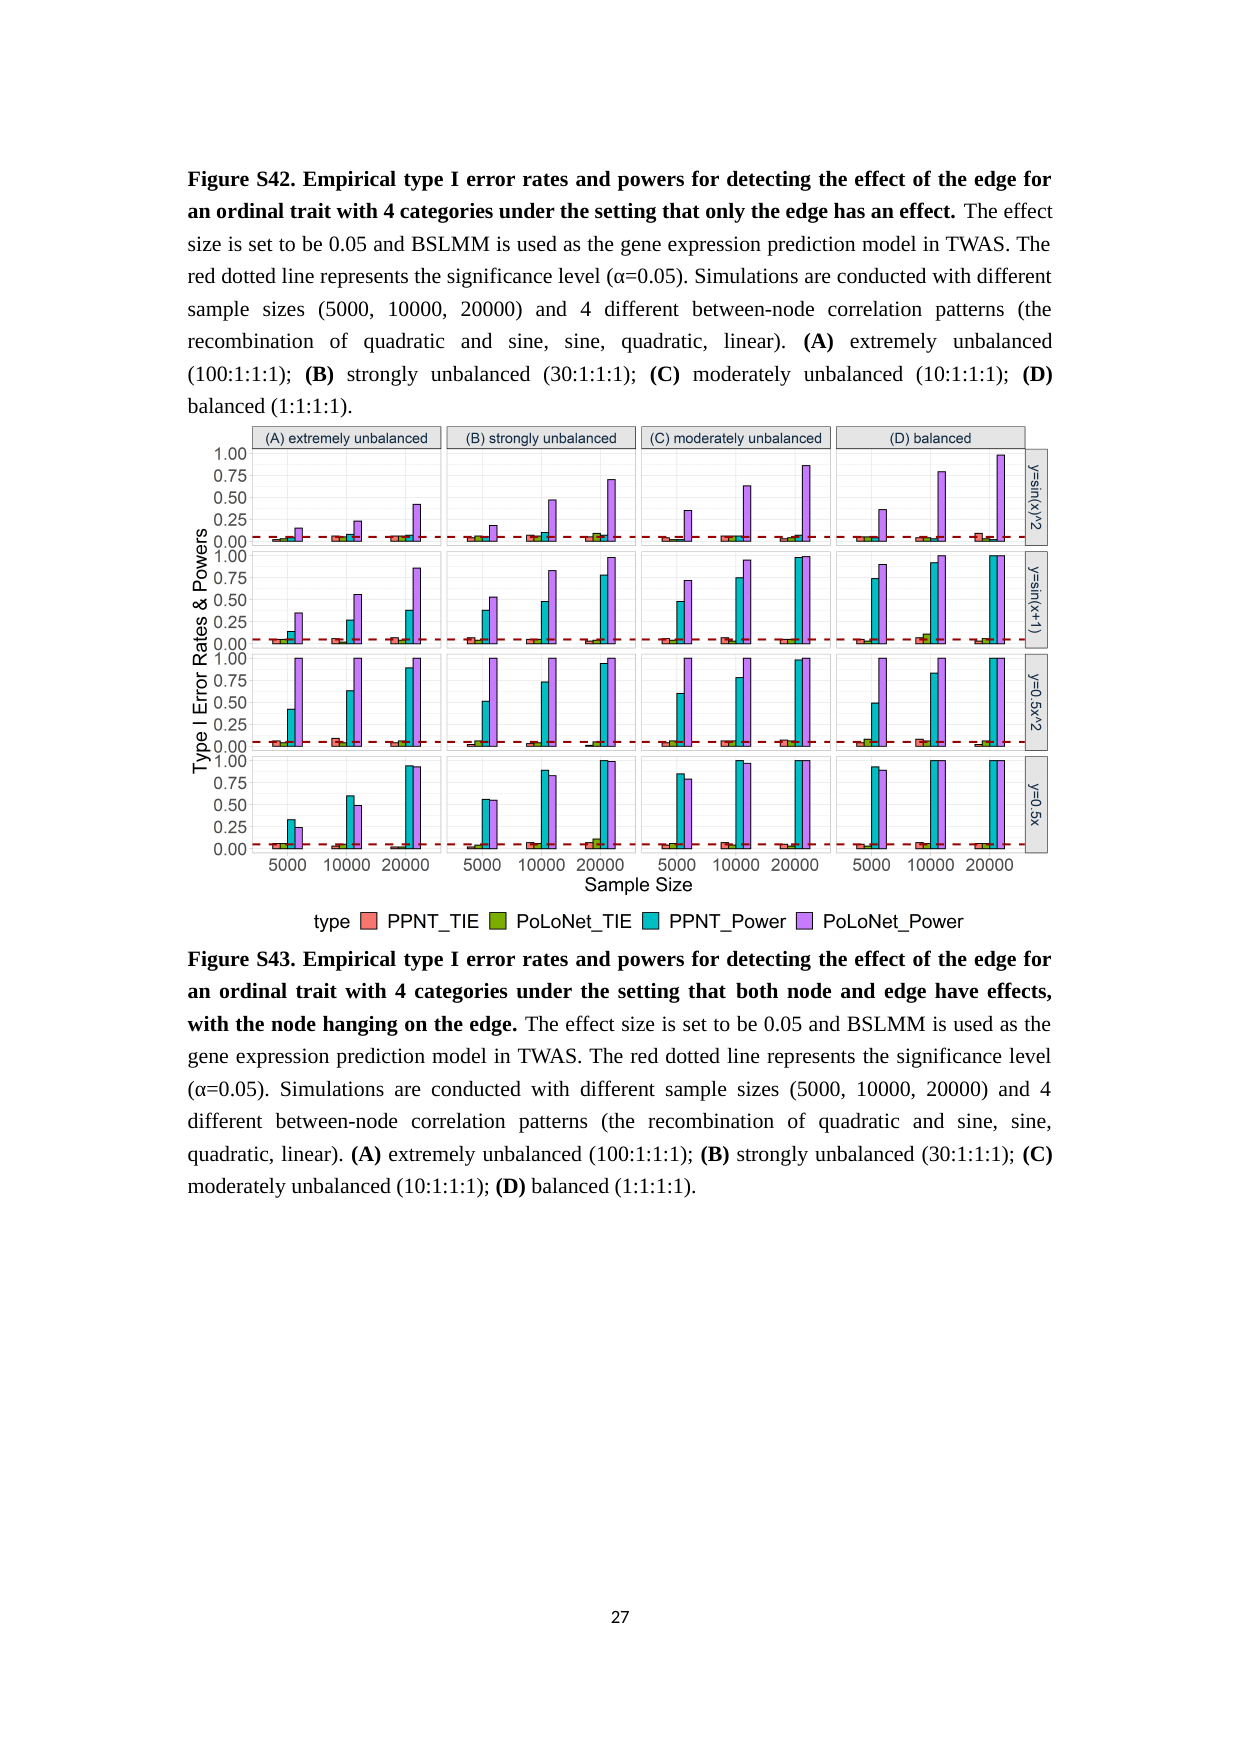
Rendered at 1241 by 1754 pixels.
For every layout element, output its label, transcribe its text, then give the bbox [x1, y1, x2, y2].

text Figure S42. Empirical type I error rates and powers for detecting the effect of the edge for an ordinal trait with 4 categories under the setting that only the edge has an effect. The effect size is set to be 0.05 and BSLMM is used as the gene expression prediction model in TWAS. The red dotted line represents the significance level (α=0.05). Simulations are conducted with different sample sizes (5000, 10000, 20000) and 4 different between-node correlation patterns (the recombination of quadratic and sine, sine, quadratic, linear). (A) extremely unbalanced (100:1:1:1); (B) strongly unbalanced (30:1:1:1); (C) moderately unbalanced (10:1:1:1); (D) balanced (1:1:1:1). [187, 162, 1053, 422]
picture [187, 422, 1053, 941]
text Figure S43. Empirical type I error rates and powers for detecting the effect of the edge for an ordinal trait with 4 categories under the setting that both node and edge have effects, with the node hanging on the edge. The effect size is set to be 0.05 and BSLMM is used as the gene expression prediction model in TWAS. The red dotted line represents the significance level (α=0.05). Simulations are conducted with different sample sizes (5000, 10000, 20000) and 4 different between-node correlation patterns (the recombination of quadratic and sine, sine, quadratic, linear). (A) extremely unbalanced (100:1:1:1); (B) strongly unbalanced (30:1:1:1); (C) moderately unbalanced (10:1:1:1); (D) balanced (1:1:1:1). [187, 942, 1053, 1202]
